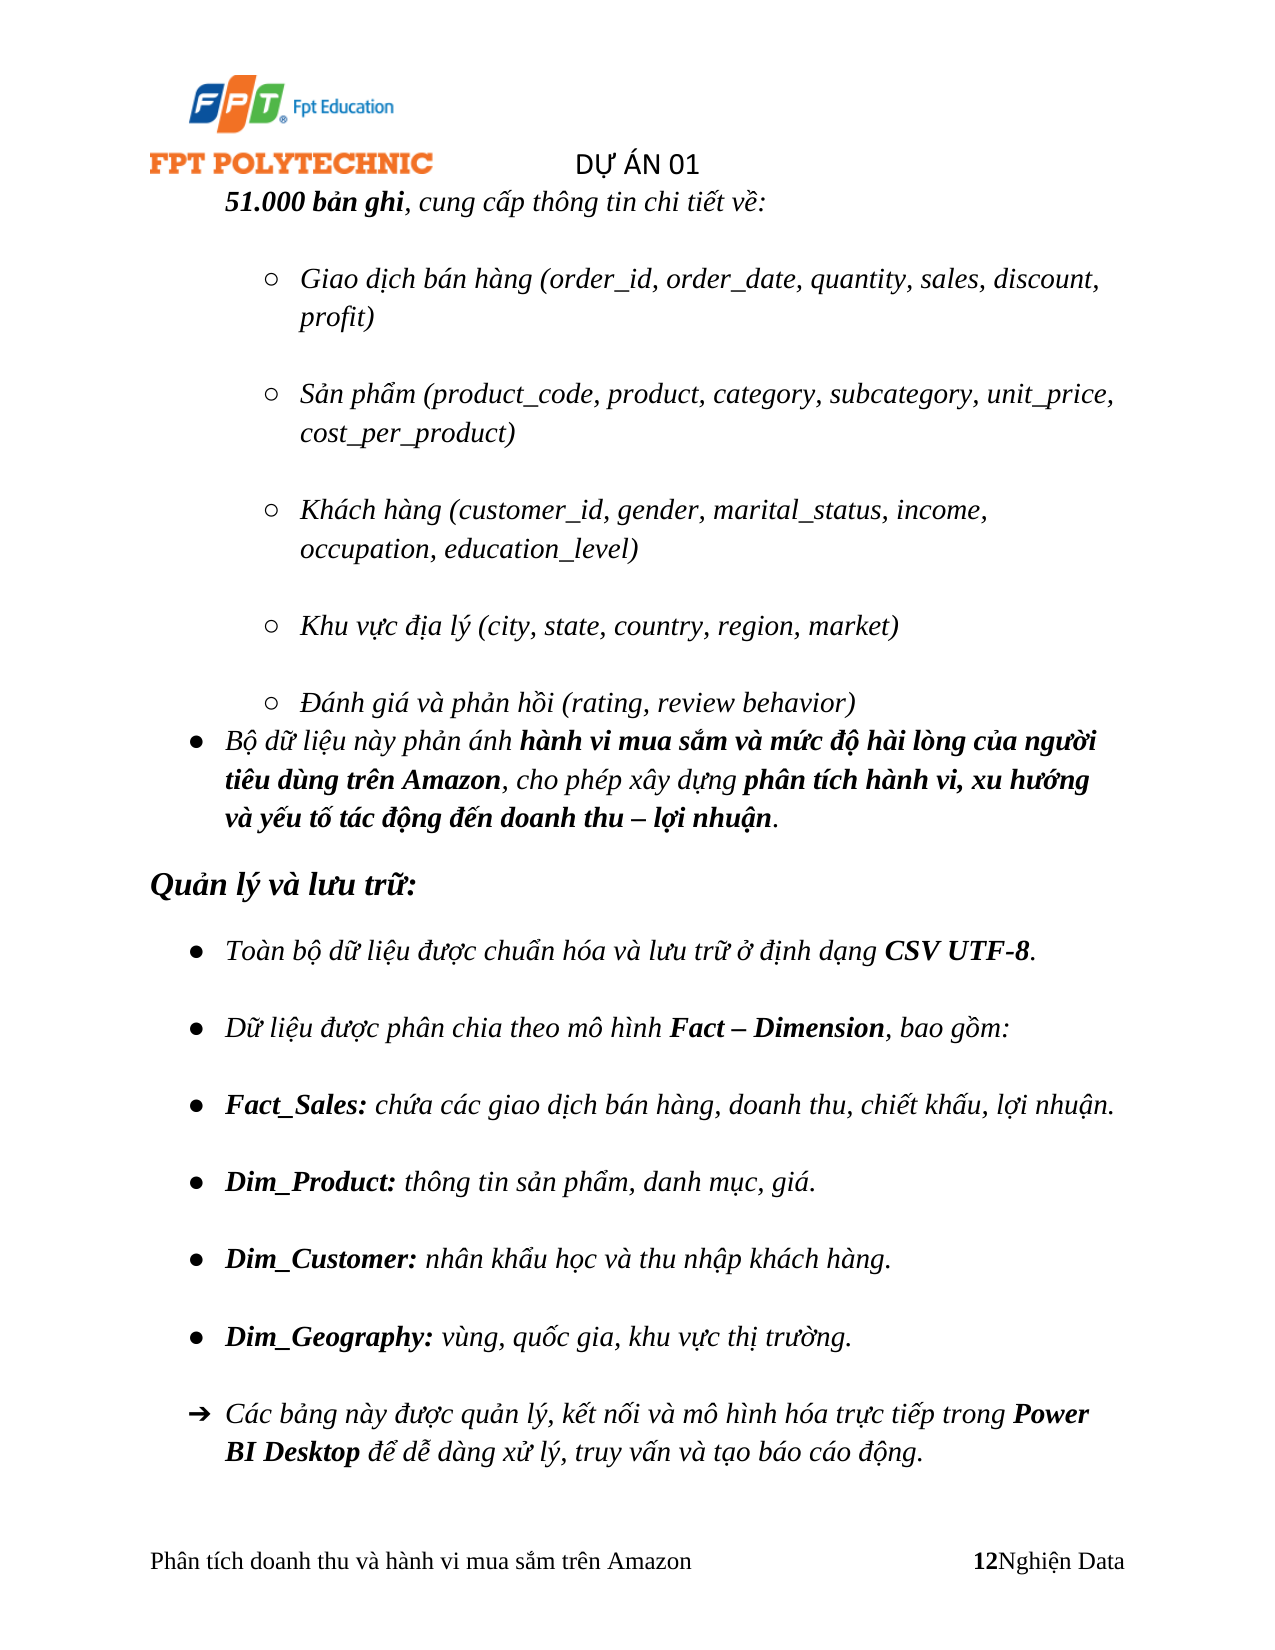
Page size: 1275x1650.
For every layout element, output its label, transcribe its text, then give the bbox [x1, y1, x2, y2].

subtitle Quản lý và lưu trữ: [150, 864, 1125, 902]
picture [150, 75, 436, 174]
list Khu vực địa lý (city, state, country, region, market) [262, 608, 1125, 680]
list Dữ liệu được phân chia theo mô hình Fact – Dimension, bao gồm: [187, 1010, 1125, 1082]
list Dim_Geography: vùng, quốc gia, khu vực thị trường. [187, 1319, 1125, 1391]
list Dim_Product: thông tin sản phẩm, danh mục, giá. [187, 1164, 1125, 1237]
list Các bảng này được quản lý, kết nối và mô hình hóa trực tiếp trong Power BI Desktop để dễ dàng xử lý, truy vấn và tạo báo cáo động. [187, 1396, 1125, 1468]
list Fact_Sales: chứa các giao dịch bán hàng, doanh thu, chiết khấu, lợi nhuận. [187, 1087, 1125, 1159]
list Bộ dữ liệu này phản ánh hành vi mua sắm và mức độ hài lòng của người tiêu dùng trên Amazon, cho phép xây dựng phân tích hành vi, xu hướng và yếu tố tác động đến doanh thu – lợi nhuận. [187, 723, 1125, 834]
list Dữ liệu: Bộ dữ liệu “Amazon Personal & Household Care Dataset” bao gồm hơn 51.000 bản ghi, cung cấp thông tin chi tiết về: [187, 184, 1125, 256]
list Toàn bộ dữ liệu được chuẩn hóa và lưu trữ ở định dạng CSV UTF-8. [187, 933, 1125, 1005]
list Dim_Customer: nhân khẩu học và thu nhập khách hàng. [187, 1242, 1125, 1314]
list Khách hàng (customer_id, gender, marital_status, income, occupation, education_level) [262, 492, 1125, 603]
list Sản phẩm (product_code, product, category, subcategory, unit_price, cost_per_product) [262, 377, 1125, 487]
list Đánh giá và phản hồi (rating, review behavior) [262, 685, 1125, 718]
list Giao dịch bán hàng (order_id, order_date, quantity, sales, discount, profit) [262, 261, 1125, 372]
